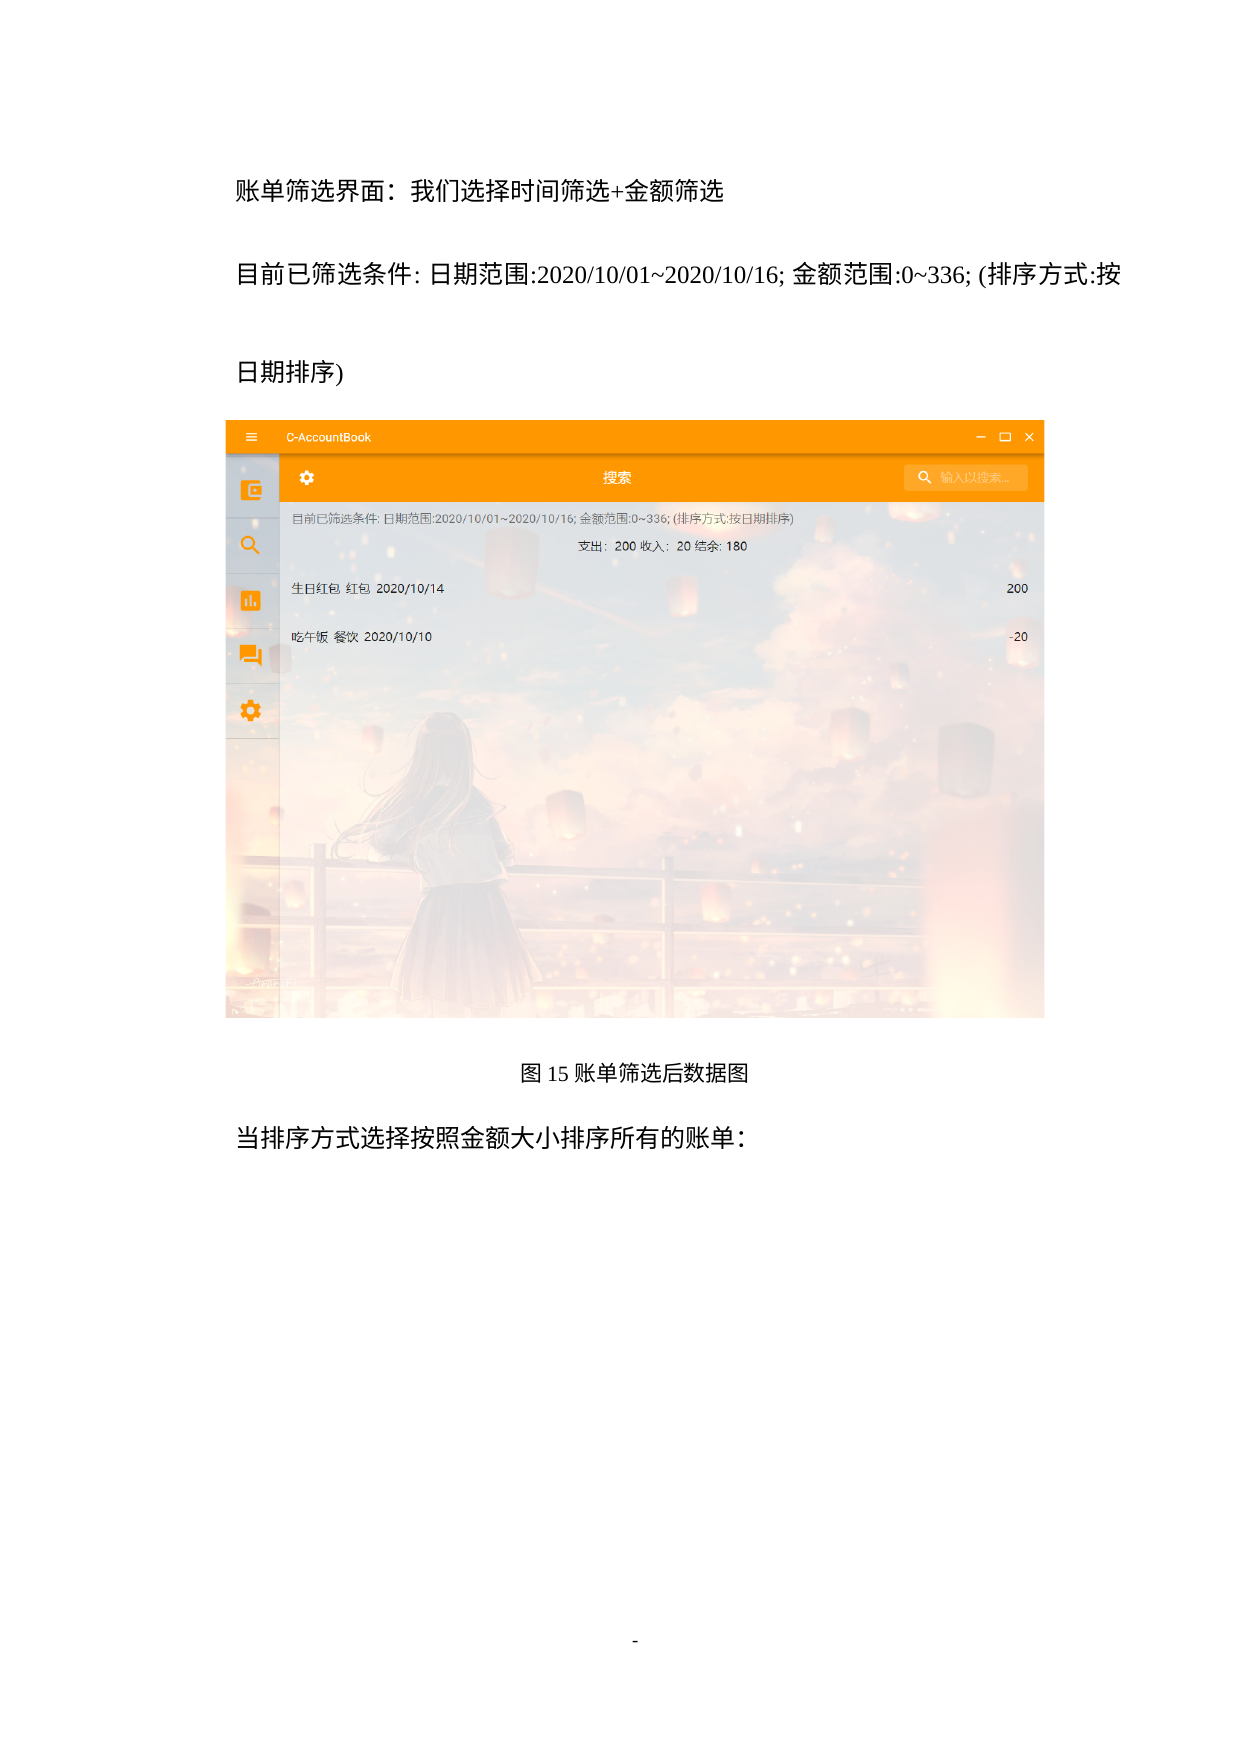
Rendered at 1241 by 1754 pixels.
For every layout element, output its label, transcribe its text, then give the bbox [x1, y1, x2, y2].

text 当排序方式选择按照金额大小排序所有的账单： [185, 1104, 1122, 1169]
text 图15 账单筛选后数据图 [148, 1055, 1122, 1088]
picture [225, 420, 1045, 1018]
text 目前已筛选条件: 日期范围:2020/10/01~2020/10/16; 金额范围:0~336; (排序方式:按日期排序) [235, 240, 1122, 403]
text 账单筛选界面：我们选择时间筛选+金额筛选 [235, 157, 1122, 222]
